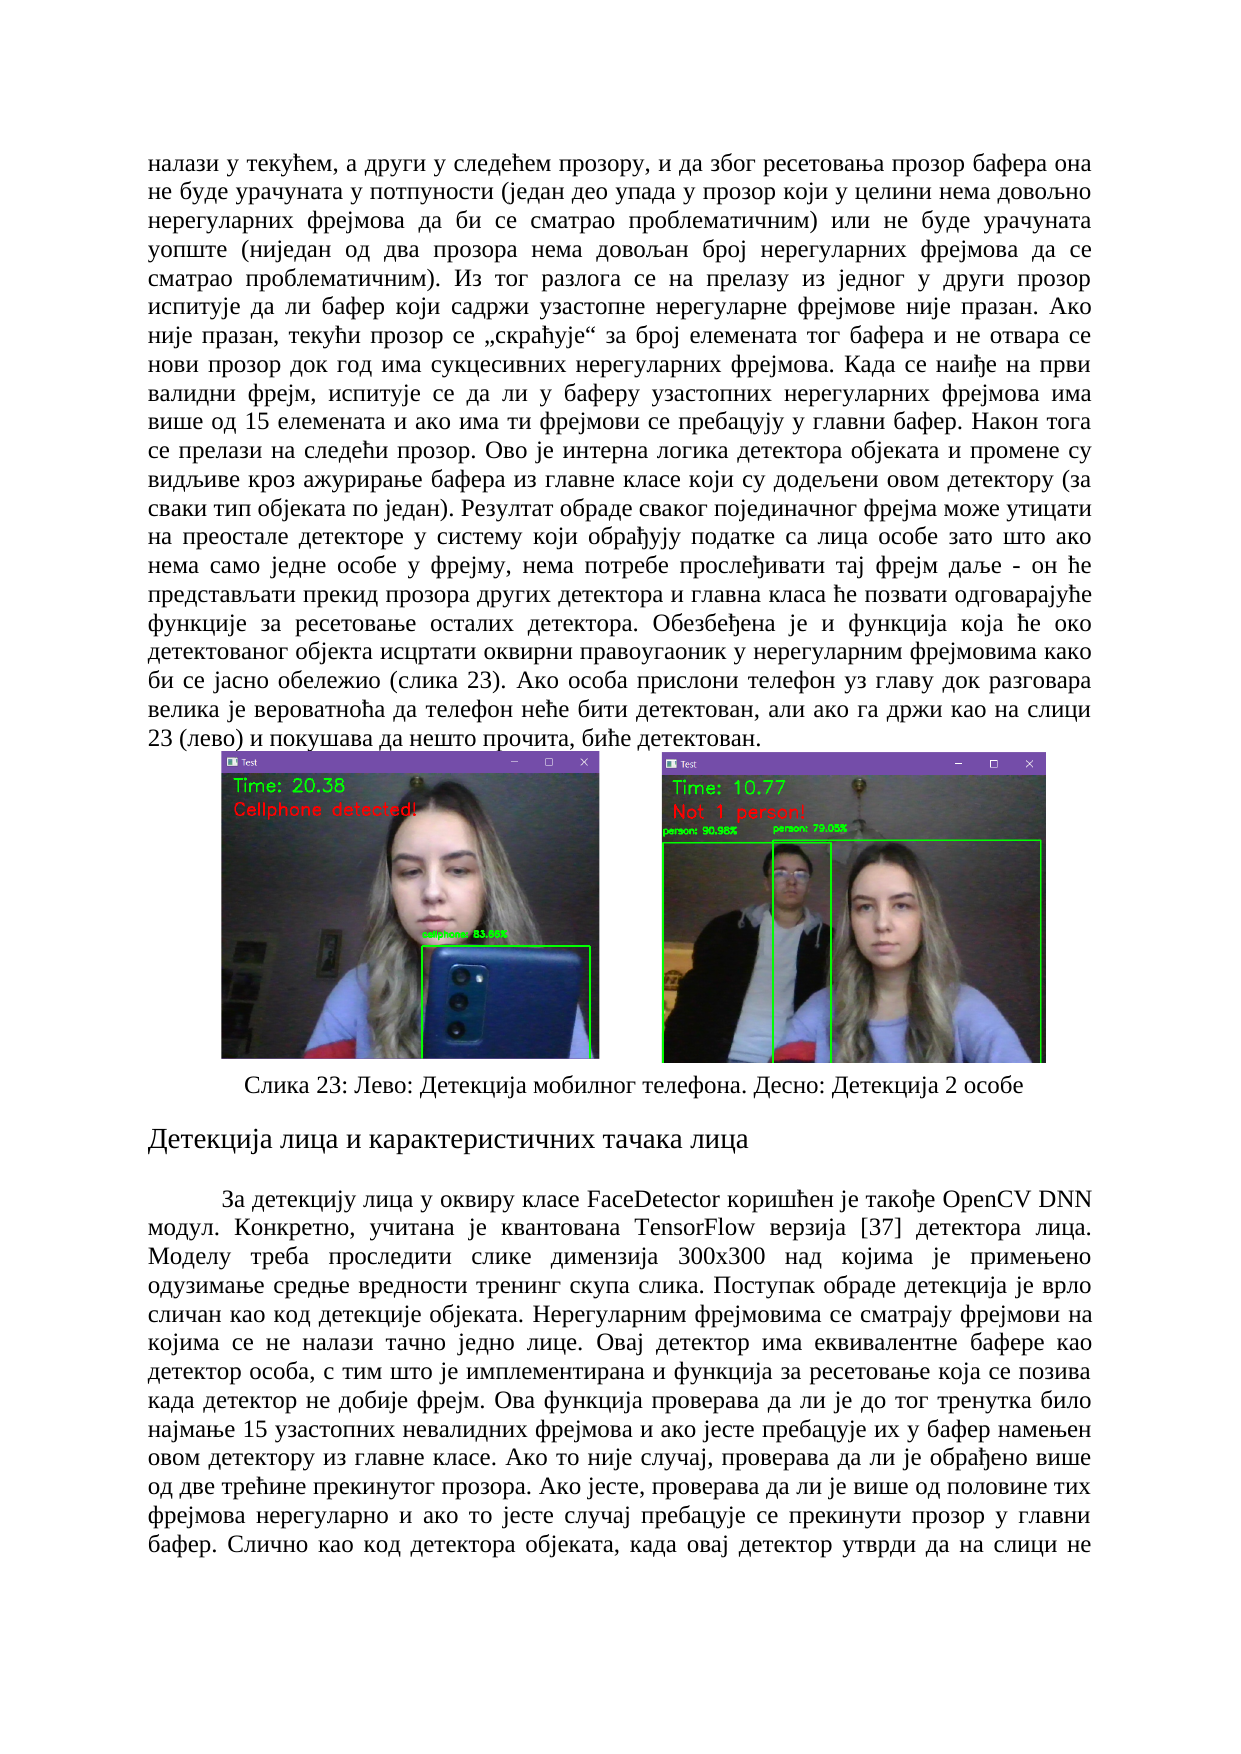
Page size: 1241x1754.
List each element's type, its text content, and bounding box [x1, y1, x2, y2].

subtitle Детекција лица и карактеристичних тачака лица [148, 1063, 1093, 1155]
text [148, 1184, 1093, 1557]
picture [661, 752, 1045, 1062]
picture [221, 751, 600, 1059]
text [148, 148, 1093, 751]
